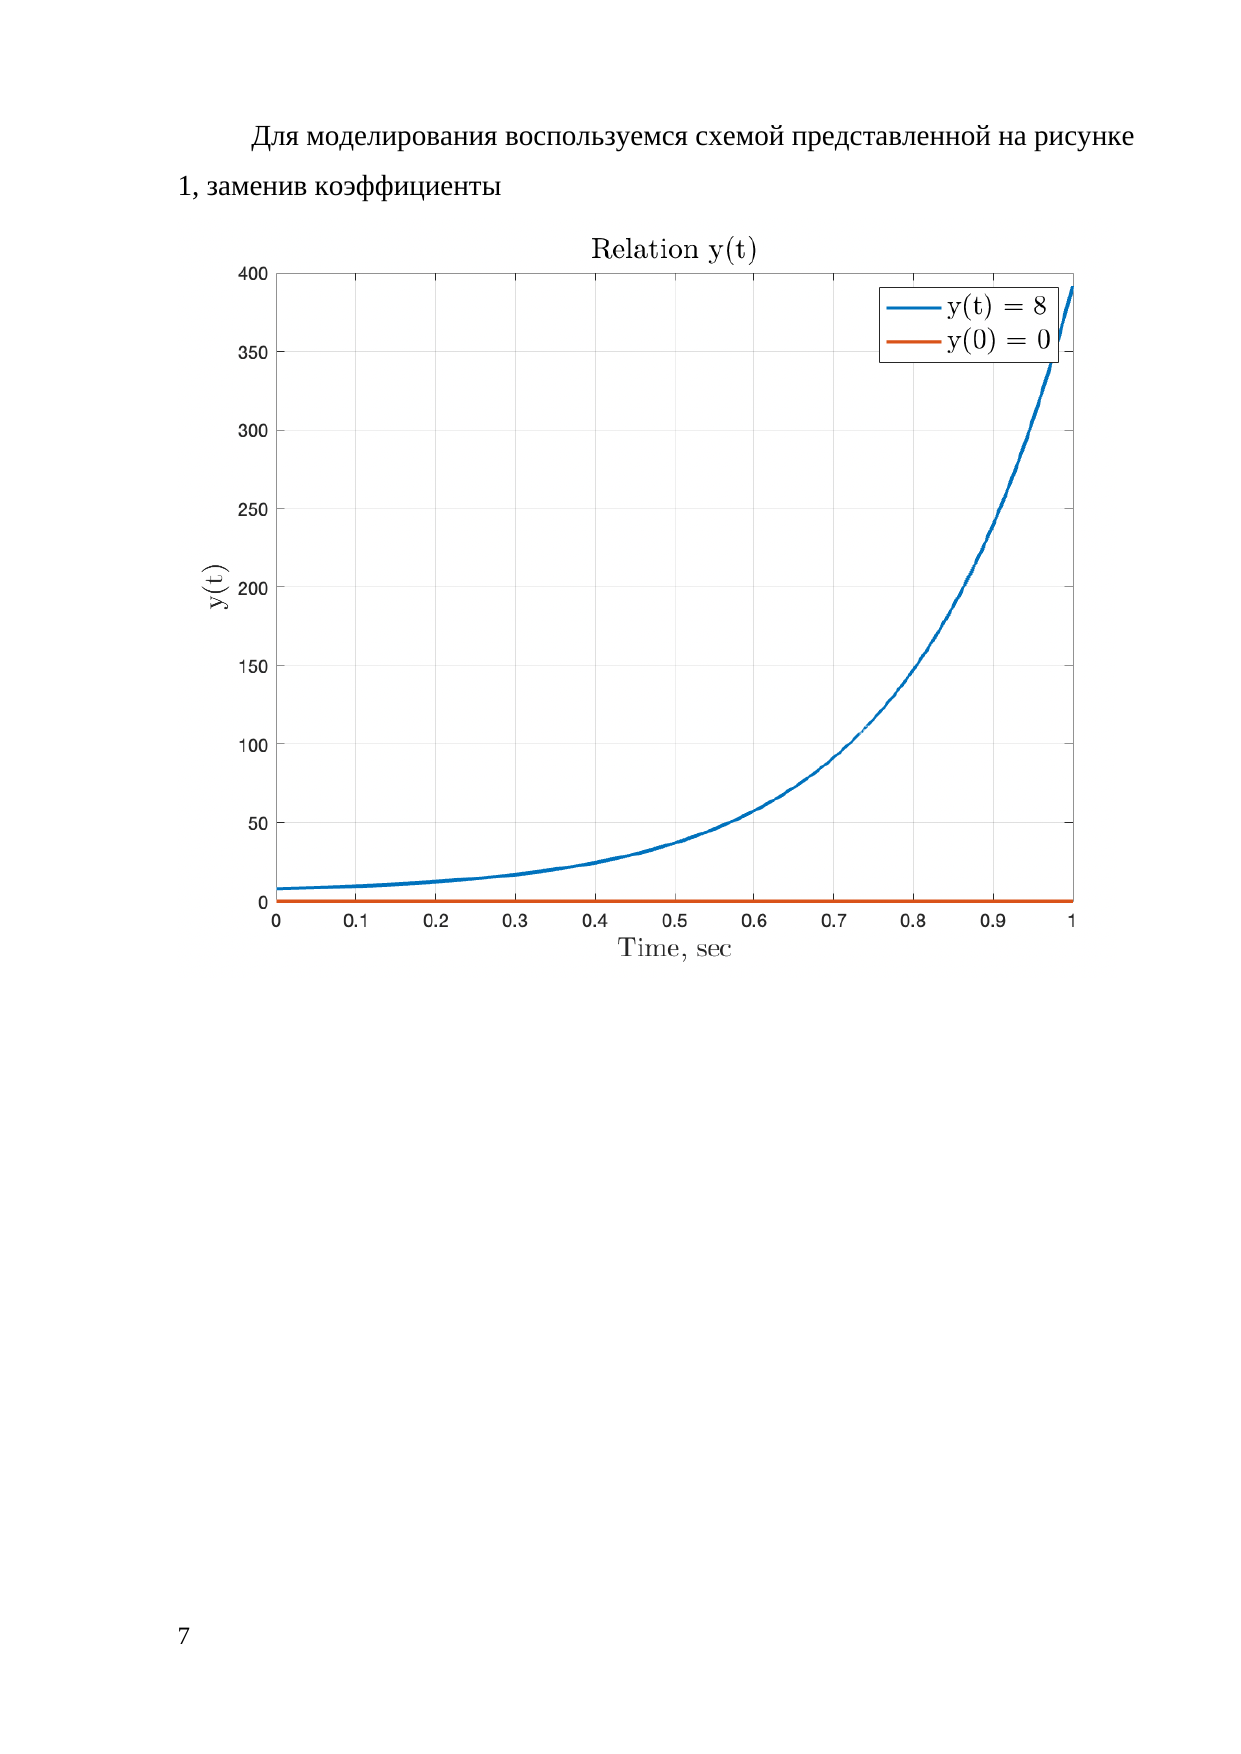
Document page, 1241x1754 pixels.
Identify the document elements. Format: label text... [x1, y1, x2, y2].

picture [177, 218, 1118, 978]
text Для моделирования воспользуемся схемой представленной на рисунке 1, заменив коэффициенты [177, 118, 1152, 202]
